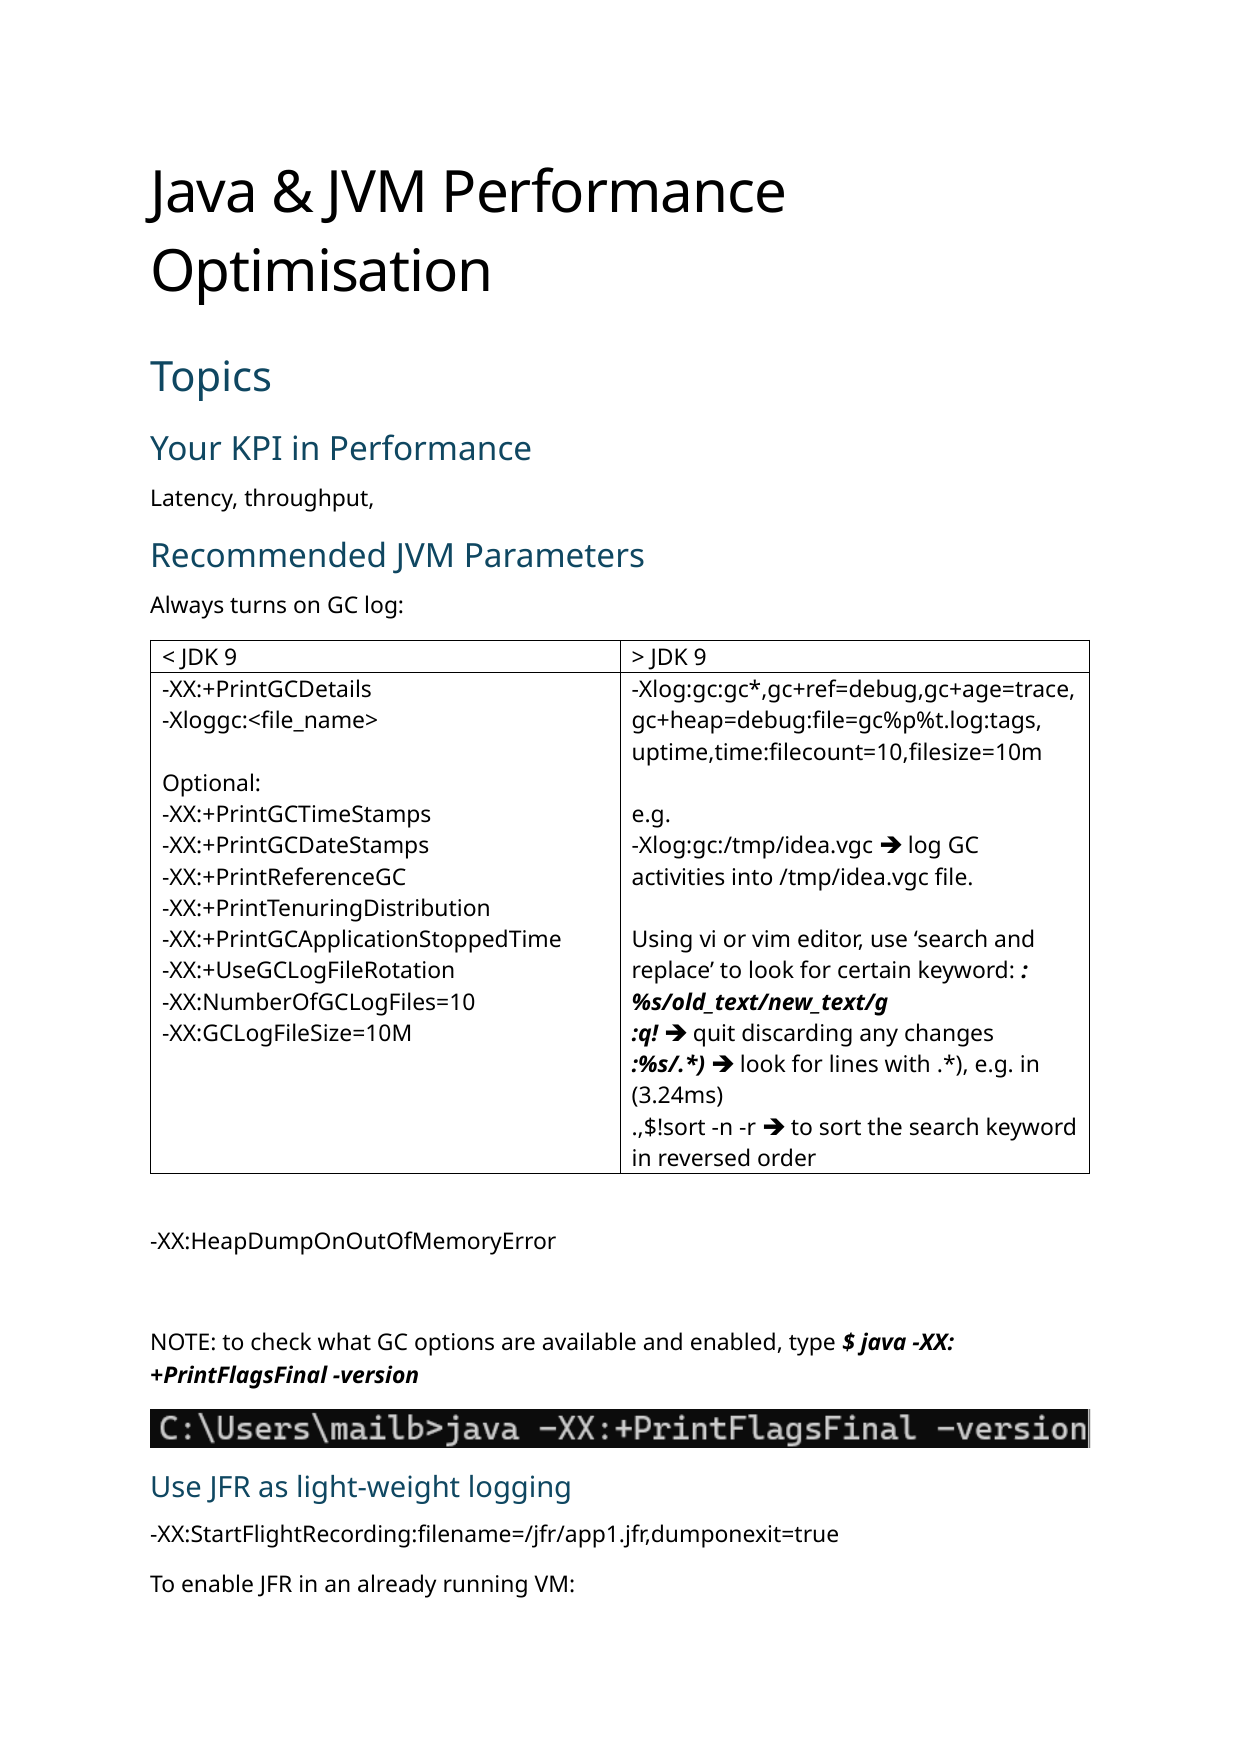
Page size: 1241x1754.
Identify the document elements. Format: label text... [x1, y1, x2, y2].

text -XX:HeapDumpOnOutOfMemoryError [150, 1224, 1090, 1256]
table_header < JDK 9 [151, 641, 620, 672]
picture [150, 1409, 1091, 1448]
subtitle Use JFR as light-weight logging [150, 1467, 1090, 1506]
table_cell -XX:+PrintGCDetails -Xloggc:<file_name> Optional: -XX:+PrintGCTimeStamps -XX:+PrintGCDateStamps -XX:+PrintReferenceGC -XX:+PrintTenuringDistribution -XX:+PrintGCApplicationStoppedTime -XX:+UseGCLogFileRotation -XX:NumberOfGCLogFiles=10 -XX:GCLogFileSize=10M [151, 673, 620, 1173]
table_cell -Xlog:gc:gc*,gc+ref=debug,gc+age=trace, gc+heap=debug:file=gc%p%t.log:tags, uptime,time:filecount=10,filesize=10m e.g. -Xlog:gc:/tmp/idea.vgc log GC activities into /tmp/idea.vgc file. Using vi or vim editor, use ‘search and replace’ to look for certain keyword: :%s/old_text/new_text/g :q! quit discarding any changes :%s/.*) look for lines with .*), e.g. in (3.24ms) .,$!sort -n -r to sort the search keyword in reversed order [621, 673, 1089, 1173]
text To enable JFR in an already running VM: [150, 1568, 1090, 1599]
title Java & JVM Performance Optimisation [150, 150, 1090, 309]
subtitle Your KPI in Performance [150, 424, 1090, 470]
table_header > JDK 9 [621, 641, 1089, 672]
subtitle Recommended JVM Parameters [150, 532, 1090, 577]
text Always turns on GC log: [150, 589, 1090, 621]
text -XX:StartFlightRecording:filename=/jfr/app1.jfr,dumponexit=true [150, 1518, 1090, 1549]
subtitle Topics [150, 346, 1090, 403]
text Latency, throughput, [150, 482, 1090, 513]
text NOTE: to check what GC options are available and enabled, type $ java -XX:+PrintFlagsFinal -version [150, 1325, 1090, 1390]
